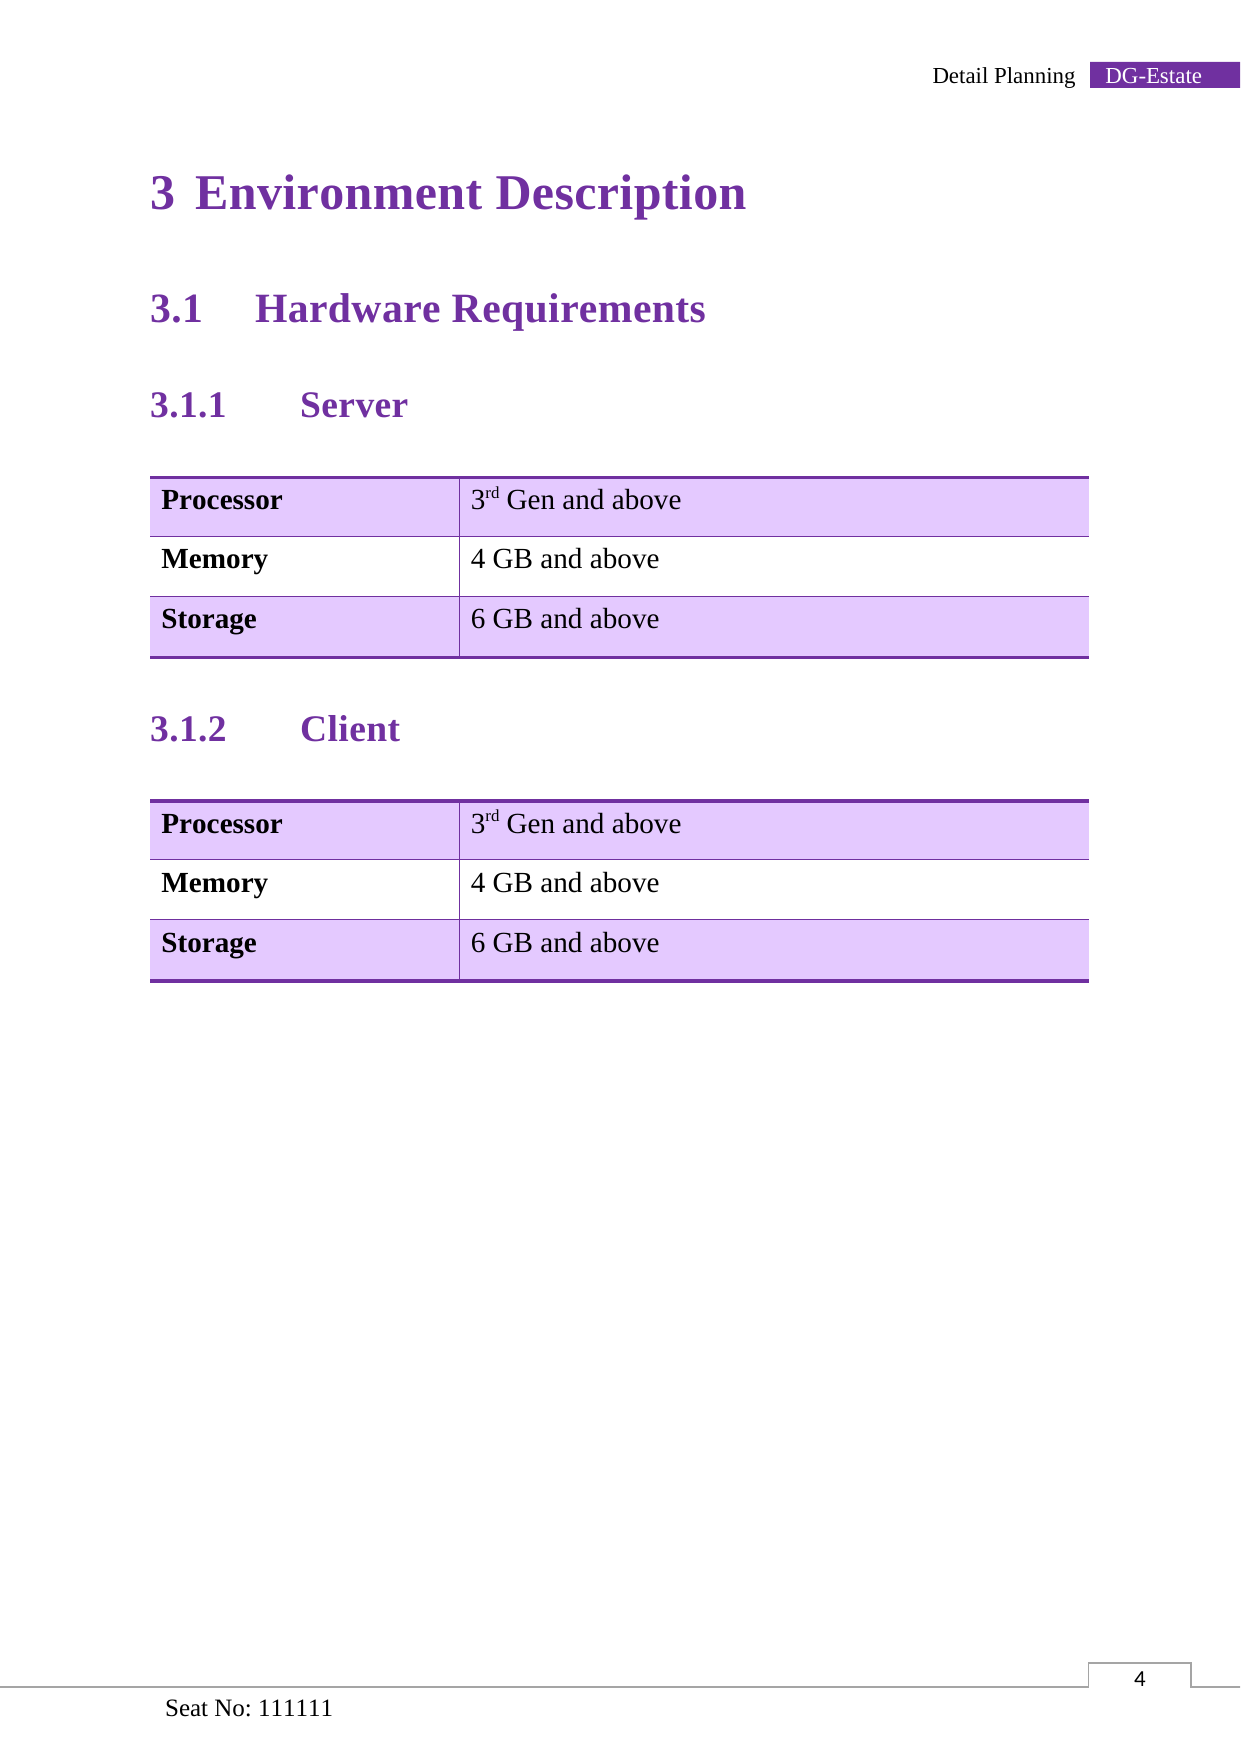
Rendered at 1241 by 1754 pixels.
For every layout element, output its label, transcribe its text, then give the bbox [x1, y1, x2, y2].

subtitle Server [150, 382, 1090, 426]
table_cell Memory [150, 860, 459, 919]
table_header 3rd Gen and above [460, 803, 1089, 859]
subtitle Environment Description [150, 162, 1090, 220]
subtitle Client [150, 706, 1090, 749]
table_cell 4 GB and above [460, 537, 1089, 596]
table_header Processor [150, 479, 459, 536]
table_cell Storage [150, 597, 459, 656]
table_header 3rd Gen and above [460, 479, 1089, 536]
table_cell Storage [150, 920, 459, 979]
table_cell 4 GB and above [460, 860, 1089, 919]
subtitle Hardware Requirements [150, 284, 1090, 332]
table_cell 6 GB and above [460, 920, 1089, 979]
table_cell Memory [150, 537, 459, 596]
table_header Processor [150, 803, 459, 859]
table_cell 6 GB and above [460, 597, 1089, 656]
